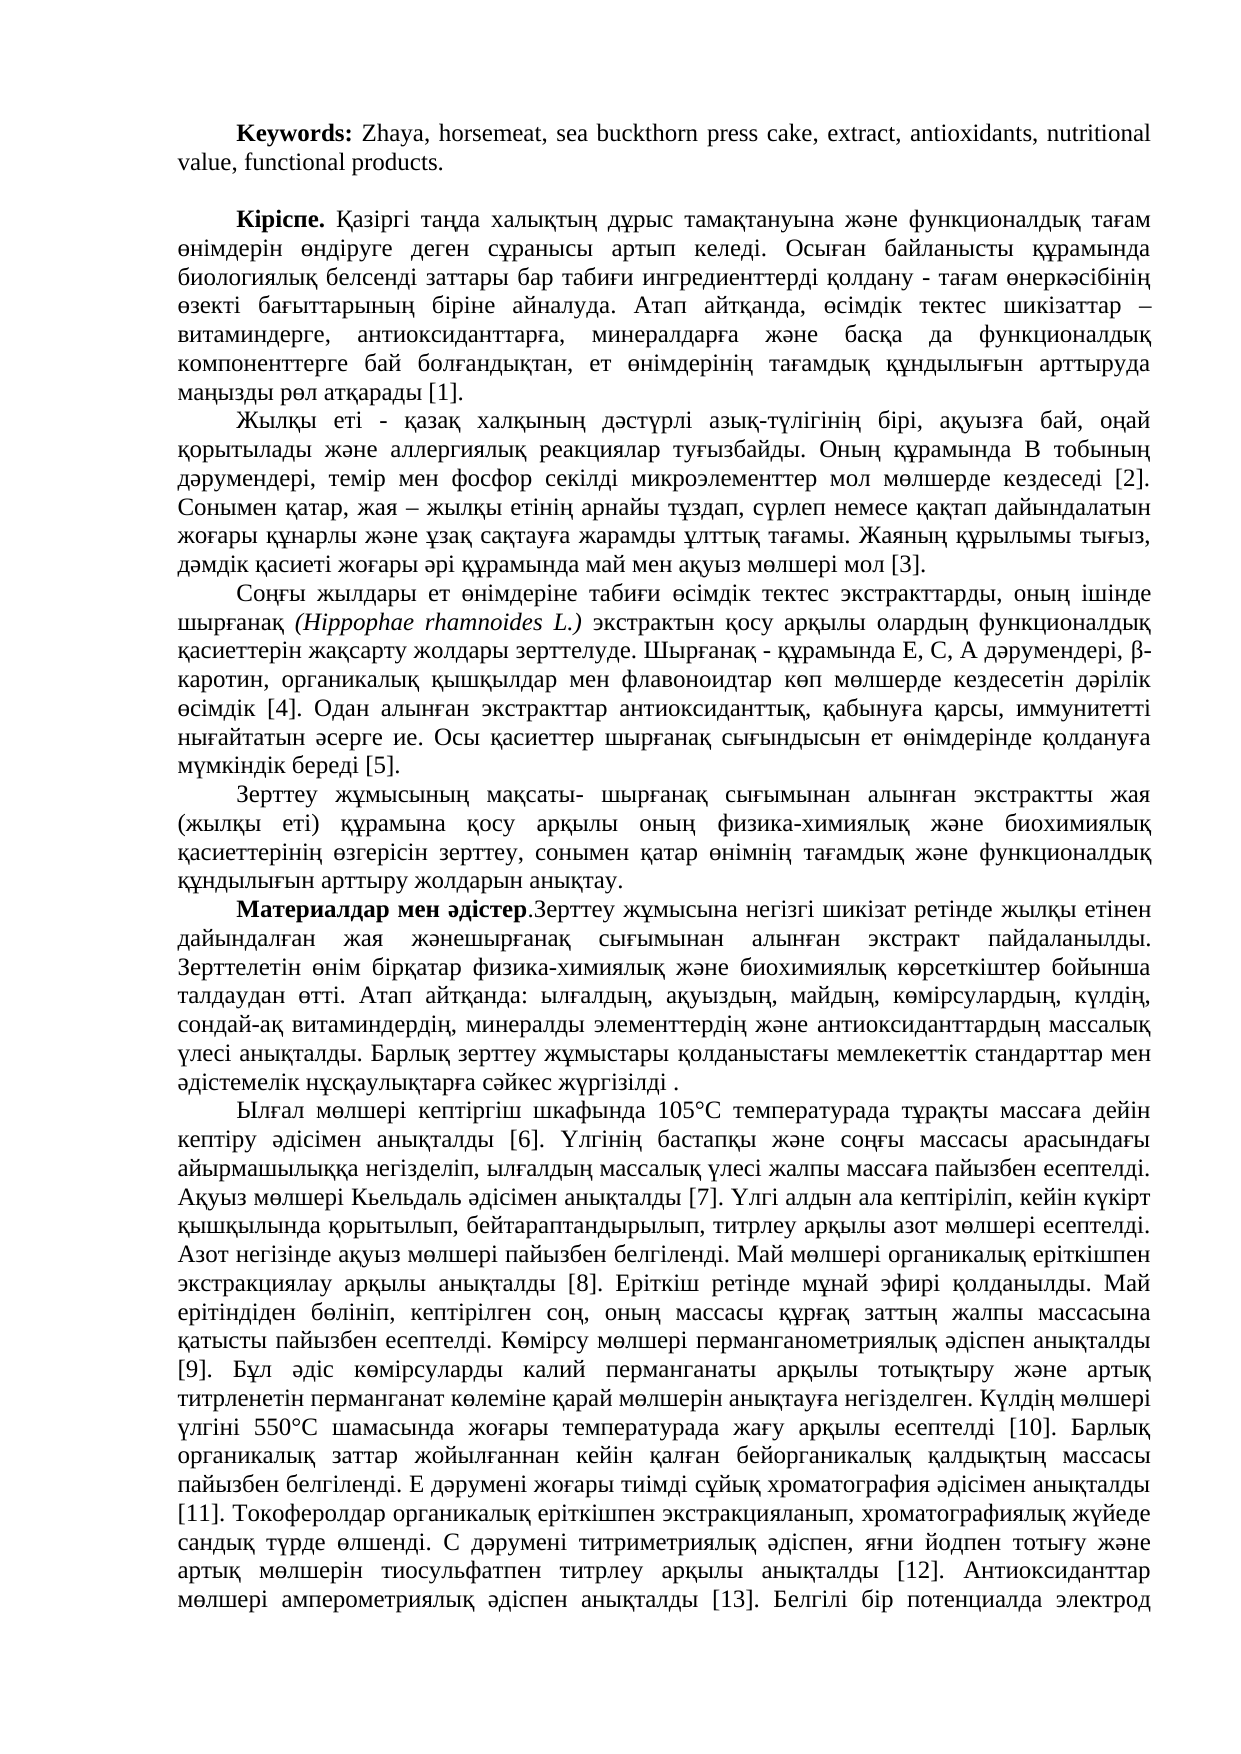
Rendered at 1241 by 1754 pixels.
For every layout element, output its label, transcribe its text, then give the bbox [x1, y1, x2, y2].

text Материалдар мен әдістер.Зерттеу жұмысына негізгі шикізат ретінде жылқы етінен дайындалған жая жәнешырғанақ сығымынан алынған экстракт пайдаланылды. Зерттелетін өнім бірқатар физика-химиялық және биохимиялық көрсеткіштер бойынша талдаудан өтті. Атап айтқанда: ылғалдың, ақуыздың, майдың, көмірсулардың, күлдің, сондай-ақ витаминдердің, минералды элементтердің және антиоксиданттардың массалық үлесі анықталды. Барлық зерттеу жұмыстары қолданыстағы мемлекеттік стандарттар мен әдістемелік нұсқаулықтарға сәйкес жүргізілді . [177, 894, 1152, 1096]
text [177, 1096, 1152, 1613]
text Зерттеу жұмысының мақсаты- шырғанақ сығымынан алынған экстрактты жая (жылқы еті) құрамына қосу арқылы оның физика-химиялық және биохимиялық қасиеттерінің өзгерісін зерттеу, сонымен қатар өнімнің тағамдық және функционалдық құндылығын арттыру жолдарын анықтау. [177, 779, 1152, 894]
text Жылқы еті - қазақ халқының дәстүрлі азық-түлігінің бірі, ақуызға бай, оңай қорытылады және аллергиялық реакциялар туғызбайды. Оның құрамында B тобының дәрумендері, темір мен фосфор секілді микроэлементтер мол мөлшерде кездеседі [2]. Сонымен қатар, жая – жылқы етінің арнайы тұздап, сүрлеп немесе қақтап дайындалатын жоғары құнарлы және ұзақ сақтауға жарамды ұлттық тағамы. Жаяның құрылымы тығыз, дәмдік қасиеті жоғары әрі құрамында май мен ақуыз мөлшері мол [3]. [177, 406, 1152, 578]
text Соңғы жылдары ет өнімдеріне табиғи өсімдік тектес экстракттарды, оның ішінде шырғанақ (Hippophae rhamnoides L.) экстрактын қосу арқылы олардың функционалдық қасиеттерін жақсарту жолдары зерттелуде. Шырғанақ - құрамында Е, С, А дәрумендері, β-каротин, органикалық қышқылдар мен флавоноидтар көп мөлшерде кездесетін дәрілік өсімдік [4]. Одан алынған экстракттар антиоксиданттық, қабынуға қарсы, иммунитетті нығайтатын әсерге ие. Осы қасиеттер шырғанақ сығындысын ет өнімдерінде қолдануға мүмкіндік береді [5]. [177, 578, 1152, 779]
text Keywords: Zhaya, horsemeat, sea buckthorn press cake, extract, antioxidants, nutritional value, functional products. [177, 118, 1152, 176]
text Кіріспе. Қазіргі таңда халықтың дұрыс тамақтануына және функционалдық тағам өнімдерін өндіруге деген сұранысы артып келеді. Осыған байланысты құрамында биологиялық белсенді заттары бар табиғи ингредиенттерді қолдану - тағам өнеркәсібінің өзекті бағыттарының біріне айналуда. Атап айтқанда, өсімдік тектес шикізаттар – витаминдерге, антиоксиданттарға, минералдарға және басқа да функционалдық компоненттерге бай болғандықтан, ет өнімдерінің тағамдық құндылығын арттыруда маңызды рөл атқарады [1]. [177, 204, 1152, 406]
